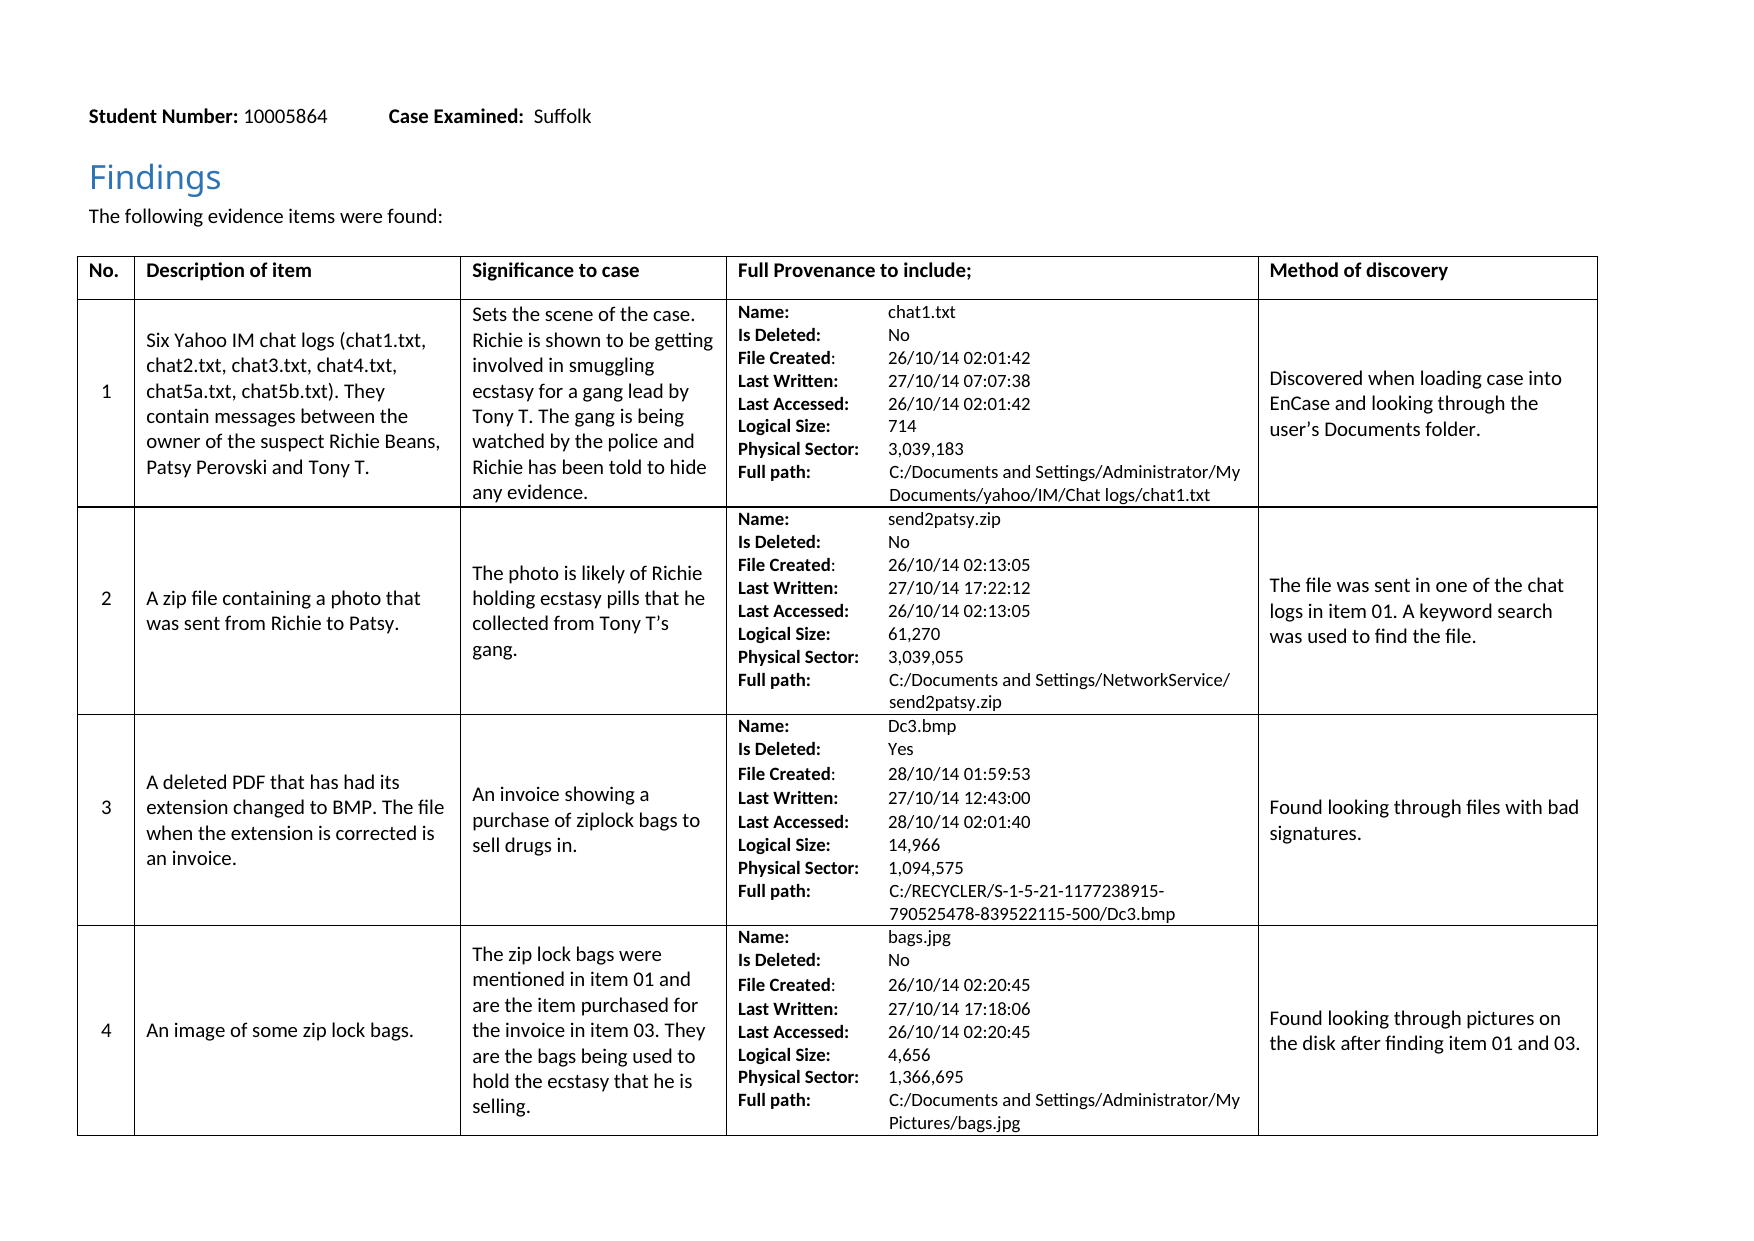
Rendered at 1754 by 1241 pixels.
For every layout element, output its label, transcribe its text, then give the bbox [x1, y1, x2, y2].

table_cell Name: bags.jpg Is Deleted: No File Created: 26/10/14 ‏‎02:20:45 Last Written: 27/10/14 ‏‎17:18:06 Last Accessed: 26/10/14 02:20:45 Logical Size: 4,656 Physical Sector: 1,366,695 Full path: C:/Documents and Settings/Administrator/My Pictures/bags.jpg [727, 926, 1258, 1134]
table_cell Name: send2patsy.zip Is Deleted: No File Created: 26/10/14 02:13:05 Last Written: 27/10/14 17:22:12 Last Accessed: 26/10/14 02:13:05 Logical Size: 61,270 Physical Sector: 3,039,055 Full path: C:/Documents and Settings/NetworkService/ send2patsy.zip [727, 508, 1258, 714]
table_cell 1 [78, 300, 134, 506]
table_cell Name: Dc3.bmp Is Deleted: Yes File Created: 28/10/14 ‏‎01:59:53 Last Written: 27/10/14 ‏‎12:43:00 Last Accessed: 28/10/14 ‏‎02:01:40 Logical Size: 14,966 Physical Sector: 1,094,575 Full path: C:/RECYCLER/S-1-5-21-1177238915-790525478-839522115-500/Dc3.bmp [727, 715, 1258, 925]
table_header Significance to case [461, 257, 726, 299]
table_cell Discovered when loading case into EnCase and looking through the user’s Documents folder. [1259, 300, 1597, 506]
table_cell A deleted PDF that has had its extension changed to BMP. The file when the extension is corrected is an invoice. [135, 715, 460, 925]
table_cell Found looking through pictures on the disk after finding item 01 and 03. [1259, 926, 1597, 1134]
text Student Number: 10005864 Case Examined: Suffolk [89, 103, 1665, 129]
table_header Description of item [135, 257, 460, 299]
table_cell Six Yahoo IM chat logs (chat1.txt, chat2.txt, chat3.txt, chat4.txt, chat5a.txt, chat5b.txt). They contain messages between the owner of the suspect Richie Beans, Patsy Perovski and Tony T. [135, 300, 460, 506]
table_cell Found looking through files with bad signatures. [1259, 715, 1597, 925]
table_cell 4 [78, 926, 134, 1134]
table_cell The file was sent in one of the chat logs in item 01. A keyword search was used to find the file. [1259, 508, 1597, 714]
table_cell 2 [78, 508, 134, 714]
text The following evidence items were found: [89, 203, 1665, 228]
table_cell Name: chat1.txt Is Deleted: No File Created: 26/10/14 02:01:42 Last Written: 27/10/14 07:07:38 Last Accessed: 26/10/14 02:01:42 Logical Size: 714 Physical Sector: 3,039,183 Full path: C:/Documents and Settings/Administrator/My Documents/yahoo/IM/Chat logs/chat1.txt [727, 300, 1258, 506]
subtitle Findings [89, 154, 1665, 199]
table_cell An invoice showing a purchase of ziplock bags to sell drugs in. [461, 715, 726, 925]
table_header Full Provenance to include; [727, 257, 1258, 299]
table_cell The photo is likely of Richie holding ecstasy pills that he collected from Tony T’s gang. [461, 508, 726, 714]
table_cell 3 [78, 715, 134, 925]
table_cell A zip file containing a photo that was sent from Richie to Patsy. [135, 508, 460, 714]
table_header Method of discovery [1259, 257, 1597, 299]
table_cell Sets the scene of the case. Richie is shown to be getting involved in smuggling ecstasy for a gang lead by Tony T. The gang is being watched by the police and Richie has been told to hide any evidence. [461, 300, 726, 506]
table_cell The zip lock bags were mentioned in item 01 and are the item purchased for the invoice in item 03. They are the bags being used to hold the ecstasy that he is selling. [461, 926, 726, 1134]
table_cell An image of some zip lock bags. [135, 926, 460, 1134]
table_header No. [78, 257, 134, 299]
